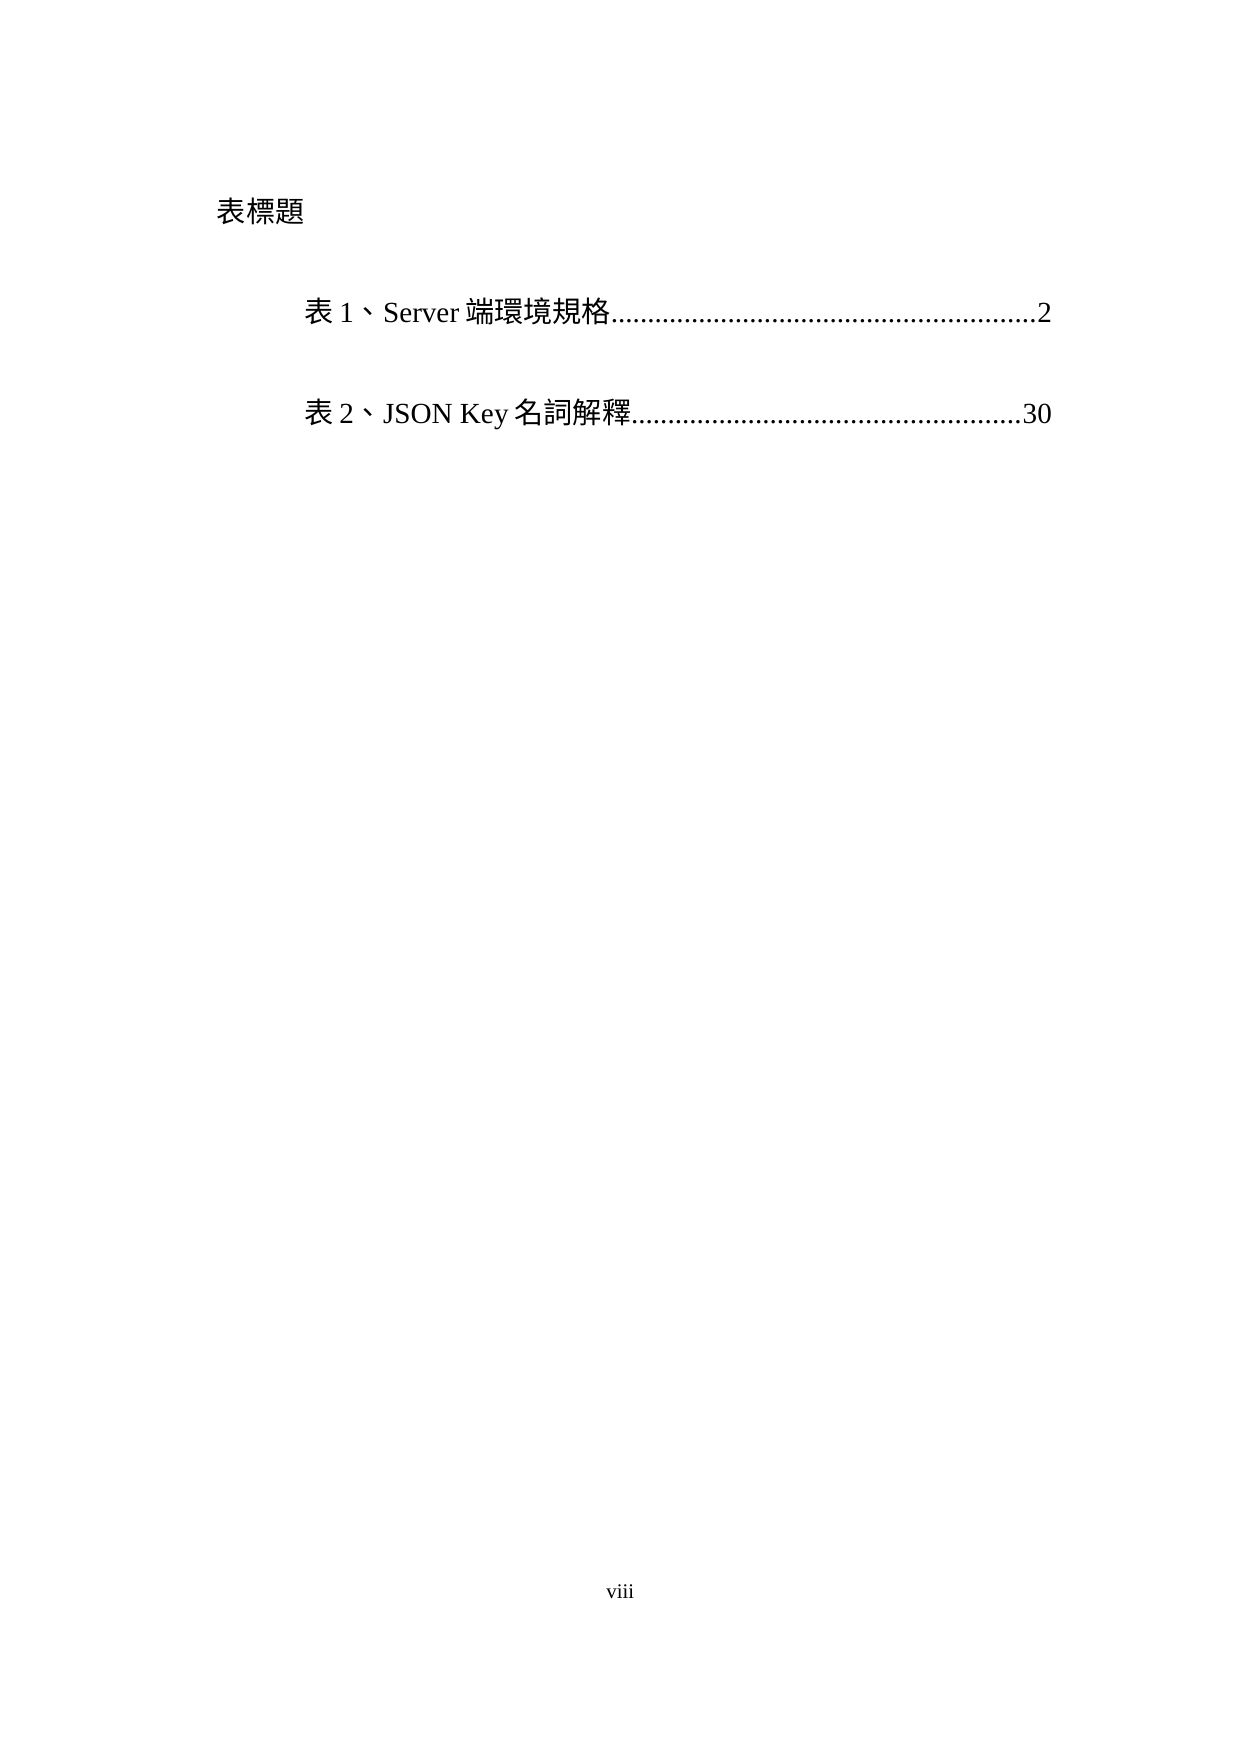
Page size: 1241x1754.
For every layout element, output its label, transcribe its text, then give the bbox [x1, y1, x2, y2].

text 表2、JSON Key名詞解釋 30 [304, 371, 1053, 450]
text 表1、Server端環境規格 2 [304, 270, 1053, 349]
text 表標題 [217, 170, 1023, 249]
